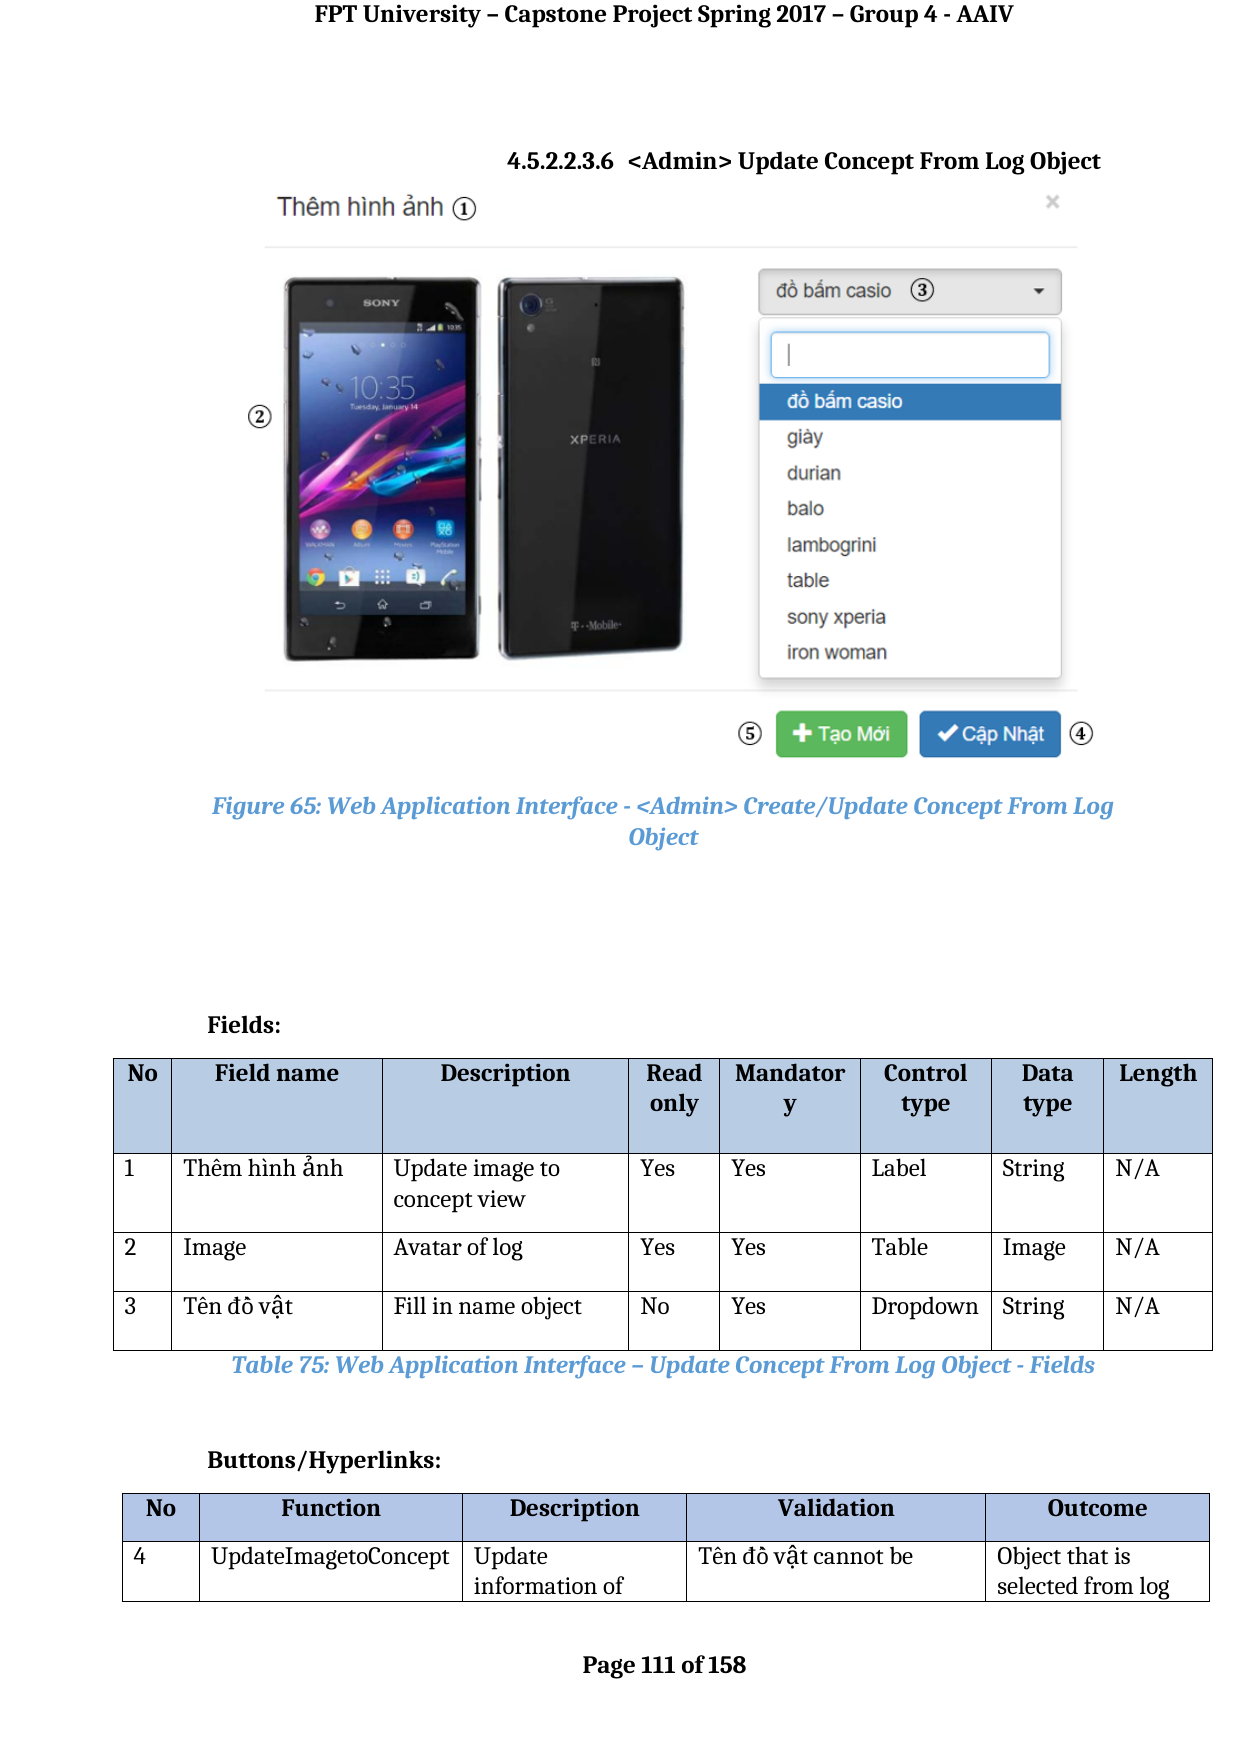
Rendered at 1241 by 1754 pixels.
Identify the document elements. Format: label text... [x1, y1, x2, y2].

text Figure 65: Web Application Interface - <Admin> Create/Update Concept From Log Object [207, 792, 1122, 851]
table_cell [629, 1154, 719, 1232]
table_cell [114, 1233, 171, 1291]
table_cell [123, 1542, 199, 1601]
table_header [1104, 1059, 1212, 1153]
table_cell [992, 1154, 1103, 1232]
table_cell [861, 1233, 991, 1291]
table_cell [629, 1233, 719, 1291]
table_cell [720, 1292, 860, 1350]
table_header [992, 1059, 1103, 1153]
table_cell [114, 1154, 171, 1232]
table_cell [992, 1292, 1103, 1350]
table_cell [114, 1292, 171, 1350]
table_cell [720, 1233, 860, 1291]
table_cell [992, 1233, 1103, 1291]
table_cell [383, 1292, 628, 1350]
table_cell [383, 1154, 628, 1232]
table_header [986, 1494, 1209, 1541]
text Fields: [207, 1011, 1122, 1039]
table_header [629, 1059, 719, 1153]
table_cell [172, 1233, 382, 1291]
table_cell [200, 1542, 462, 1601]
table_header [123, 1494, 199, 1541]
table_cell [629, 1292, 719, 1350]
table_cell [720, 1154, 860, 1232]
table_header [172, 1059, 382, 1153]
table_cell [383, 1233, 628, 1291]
text Table 75: Web Application Interface – Update Concept From Log Object - Fields [207, 1351, 1122, 1380]
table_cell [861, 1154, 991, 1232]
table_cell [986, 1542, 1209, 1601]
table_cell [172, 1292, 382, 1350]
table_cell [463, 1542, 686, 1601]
subtitle <Admin> Update Concept From Log Object [507, 147, 1122, 176]
picture [207, 177, 1122, 774]
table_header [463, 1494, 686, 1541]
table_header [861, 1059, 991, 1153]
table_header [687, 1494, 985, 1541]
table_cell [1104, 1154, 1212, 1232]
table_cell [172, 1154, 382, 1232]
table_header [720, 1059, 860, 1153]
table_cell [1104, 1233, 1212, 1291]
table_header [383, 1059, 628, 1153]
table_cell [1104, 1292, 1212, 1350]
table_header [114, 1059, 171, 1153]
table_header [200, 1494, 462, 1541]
text Buttons/Hyperlinks: [207, 1446, 1122, 1474]
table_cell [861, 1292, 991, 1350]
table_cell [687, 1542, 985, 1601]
